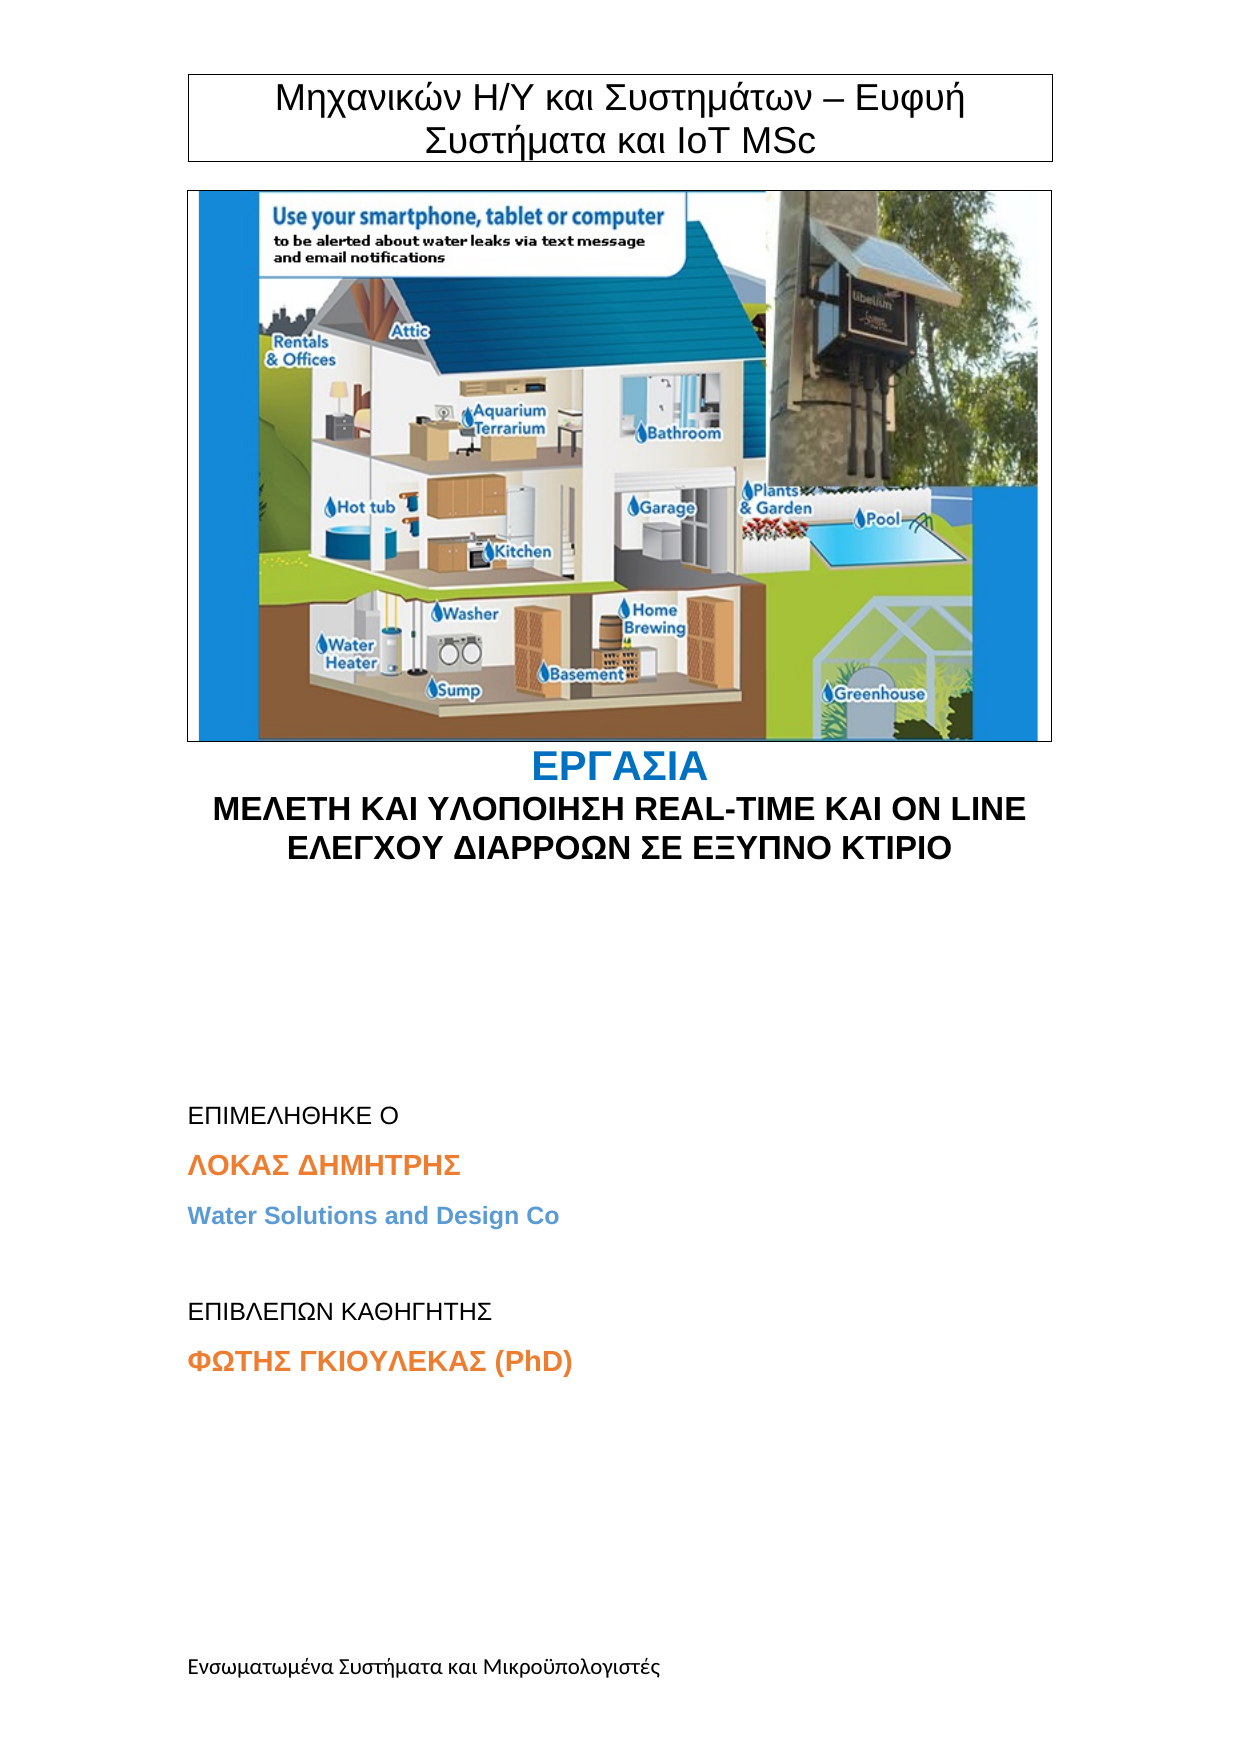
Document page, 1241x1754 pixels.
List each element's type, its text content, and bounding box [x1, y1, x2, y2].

text Water Solutions and Design Co [187, 1201, 1053, 1230]
text ΦΩΤΗΣ ΓΚΙΟΥΛΕΚΑΣ (PhD) [187, 1344, 1053, 1378]
table_header [1038, 191, 1051, 741]
picture [198, 191, 1038, 741]
text ΕΠΙΒΛΕΠΩΝ ΚΑΘΗΓΗΤΗΣ [187, 1297, 1053, 1325]
text ΛΟΚΑΣ ΔΗΜΗΤΡΗΣ [187, 1148, 1053, 1182]
table_header ΕΡΓΑΣΙΑ ΜΕΛΕΤΗ ΚΑΙ ΥΛΟΠΟΙΗΣΗ REAL-TIME ΚΑΙ ON LINE EΛΕΓΧΟΥ ΔΙΑΡΡΟΩΝ ΣΕ ΕΞΥΠΝΟ ΚΤΙΡΙΟ [188, 742, 1052, 866]
table_header [188, 191, 198, 741]
text ΕΠΙΜΕΛΗΘΗΚΕ Ο [187, 1101, 1053, 1129]
